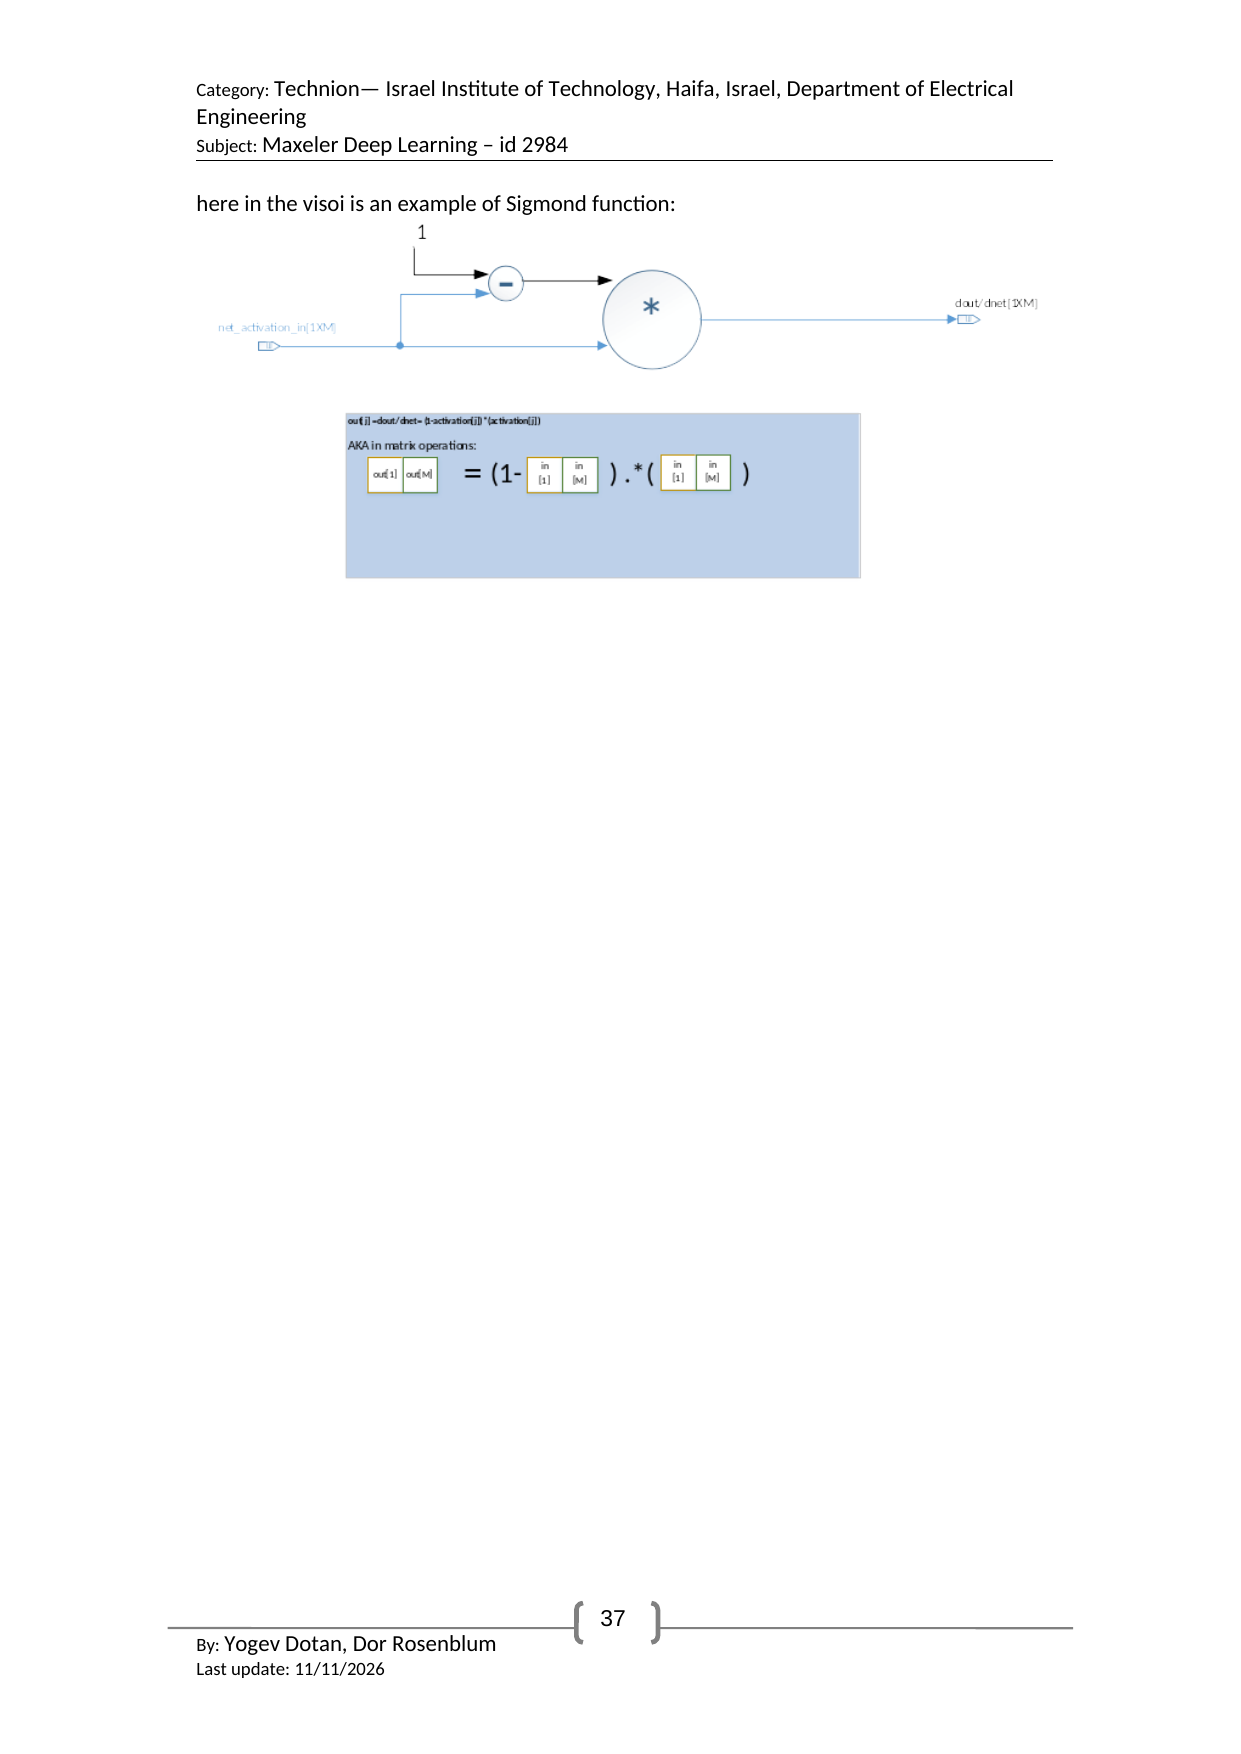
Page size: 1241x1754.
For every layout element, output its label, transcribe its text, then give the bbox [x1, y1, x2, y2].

text here in the visoi is an example of Sigmond function: [196, 161, 1053, 611]
